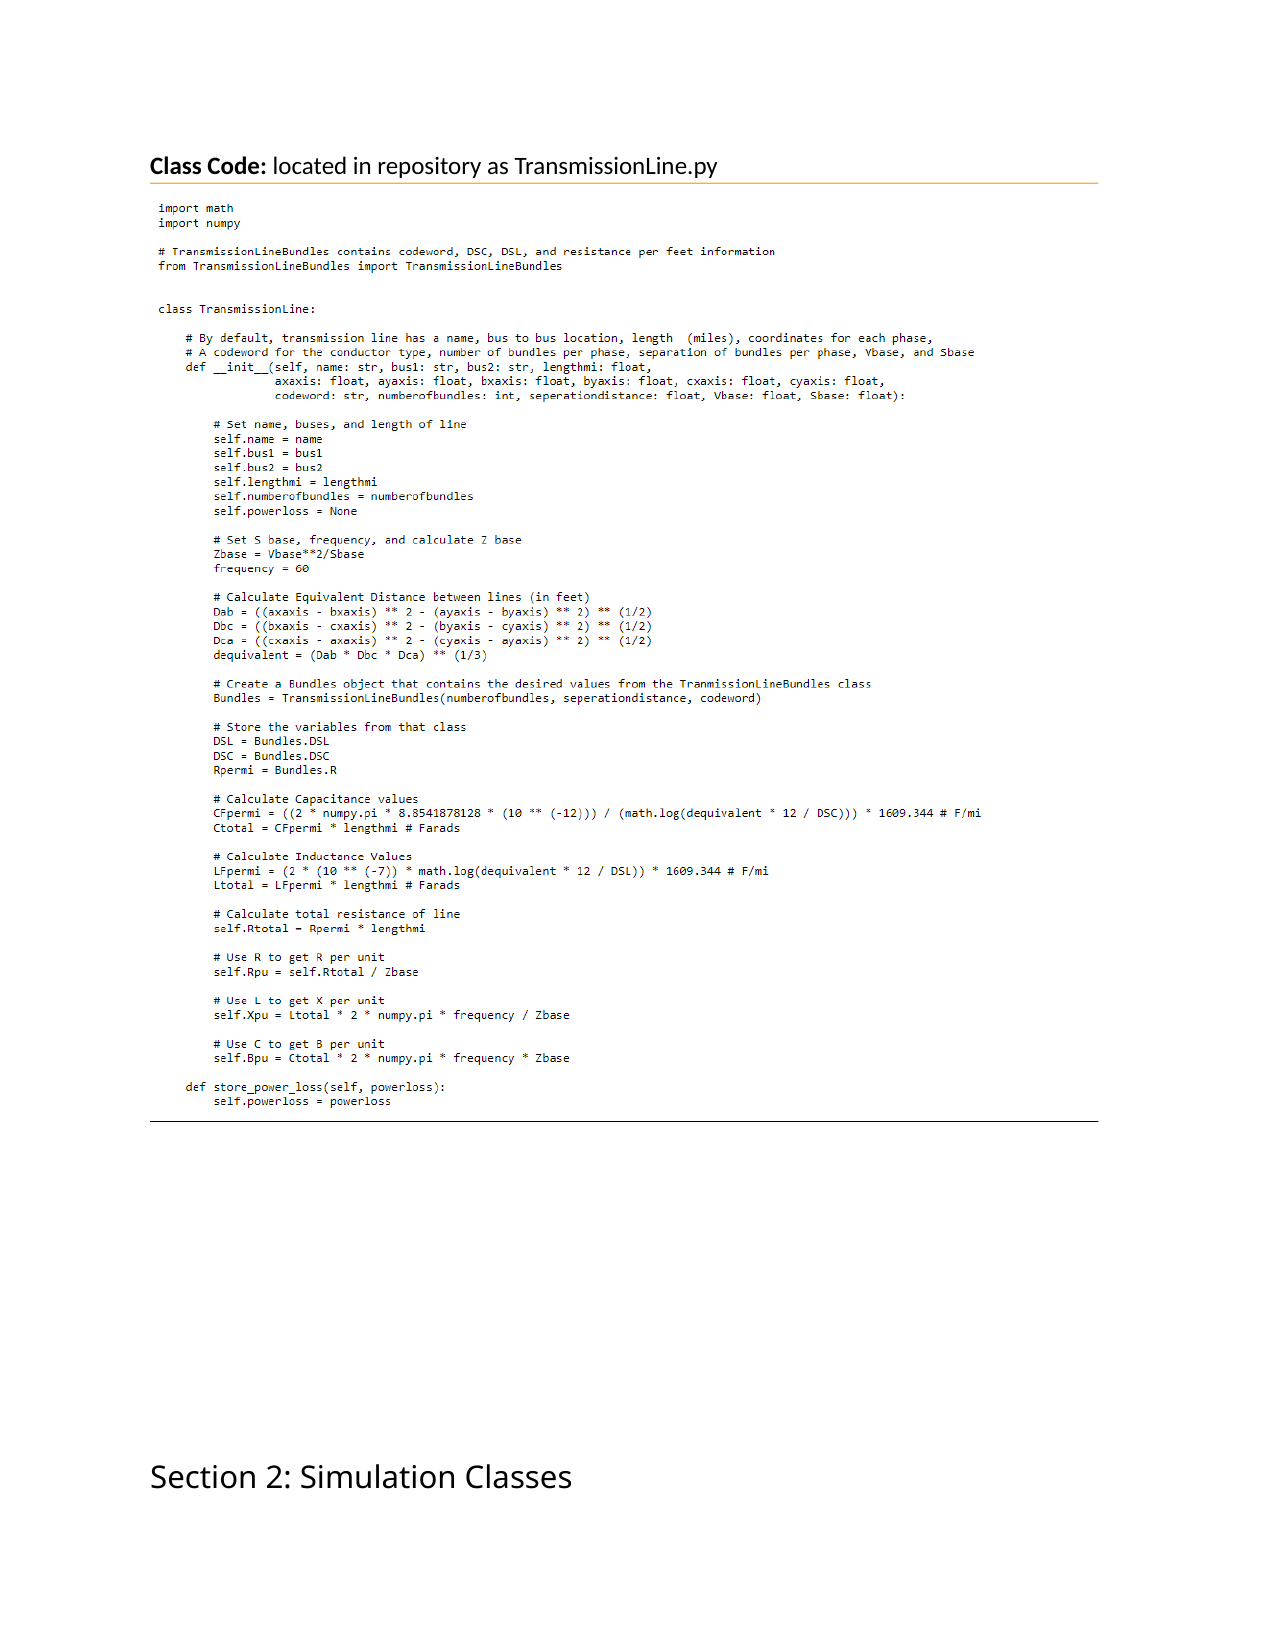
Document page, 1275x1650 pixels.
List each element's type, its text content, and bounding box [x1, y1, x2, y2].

picture [150, 182, 1099, 1122]
text Section 2: Simulation Classes [150, 1455, 1125, 1498]
